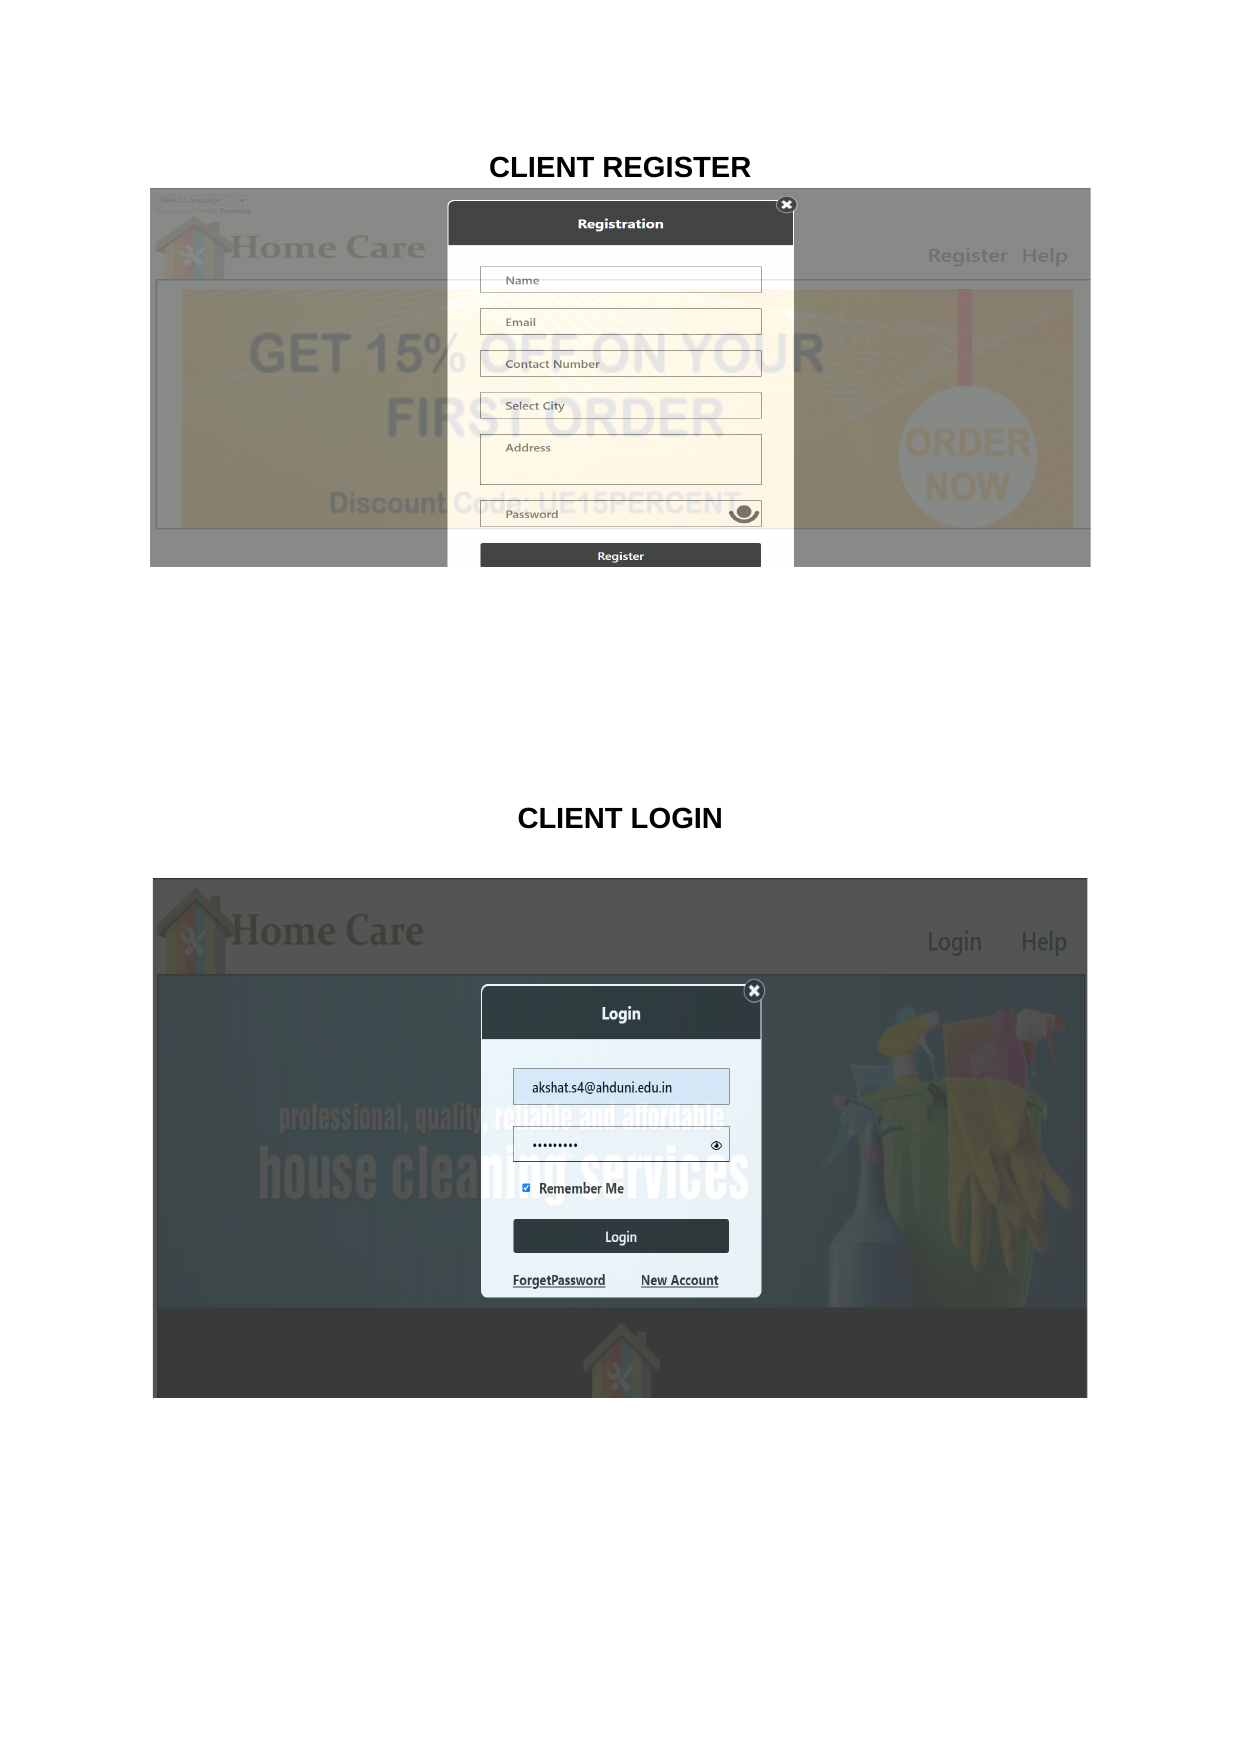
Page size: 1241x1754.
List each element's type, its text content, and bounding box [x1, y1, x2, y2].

picture [150, 188, 1091, 567]
text CLIENT REGISTER [150, 150, 1090, 183]
picture [152, 878, 1088, 1398]
text CLIENT LOGIN [150, 801, 1090, 835]
